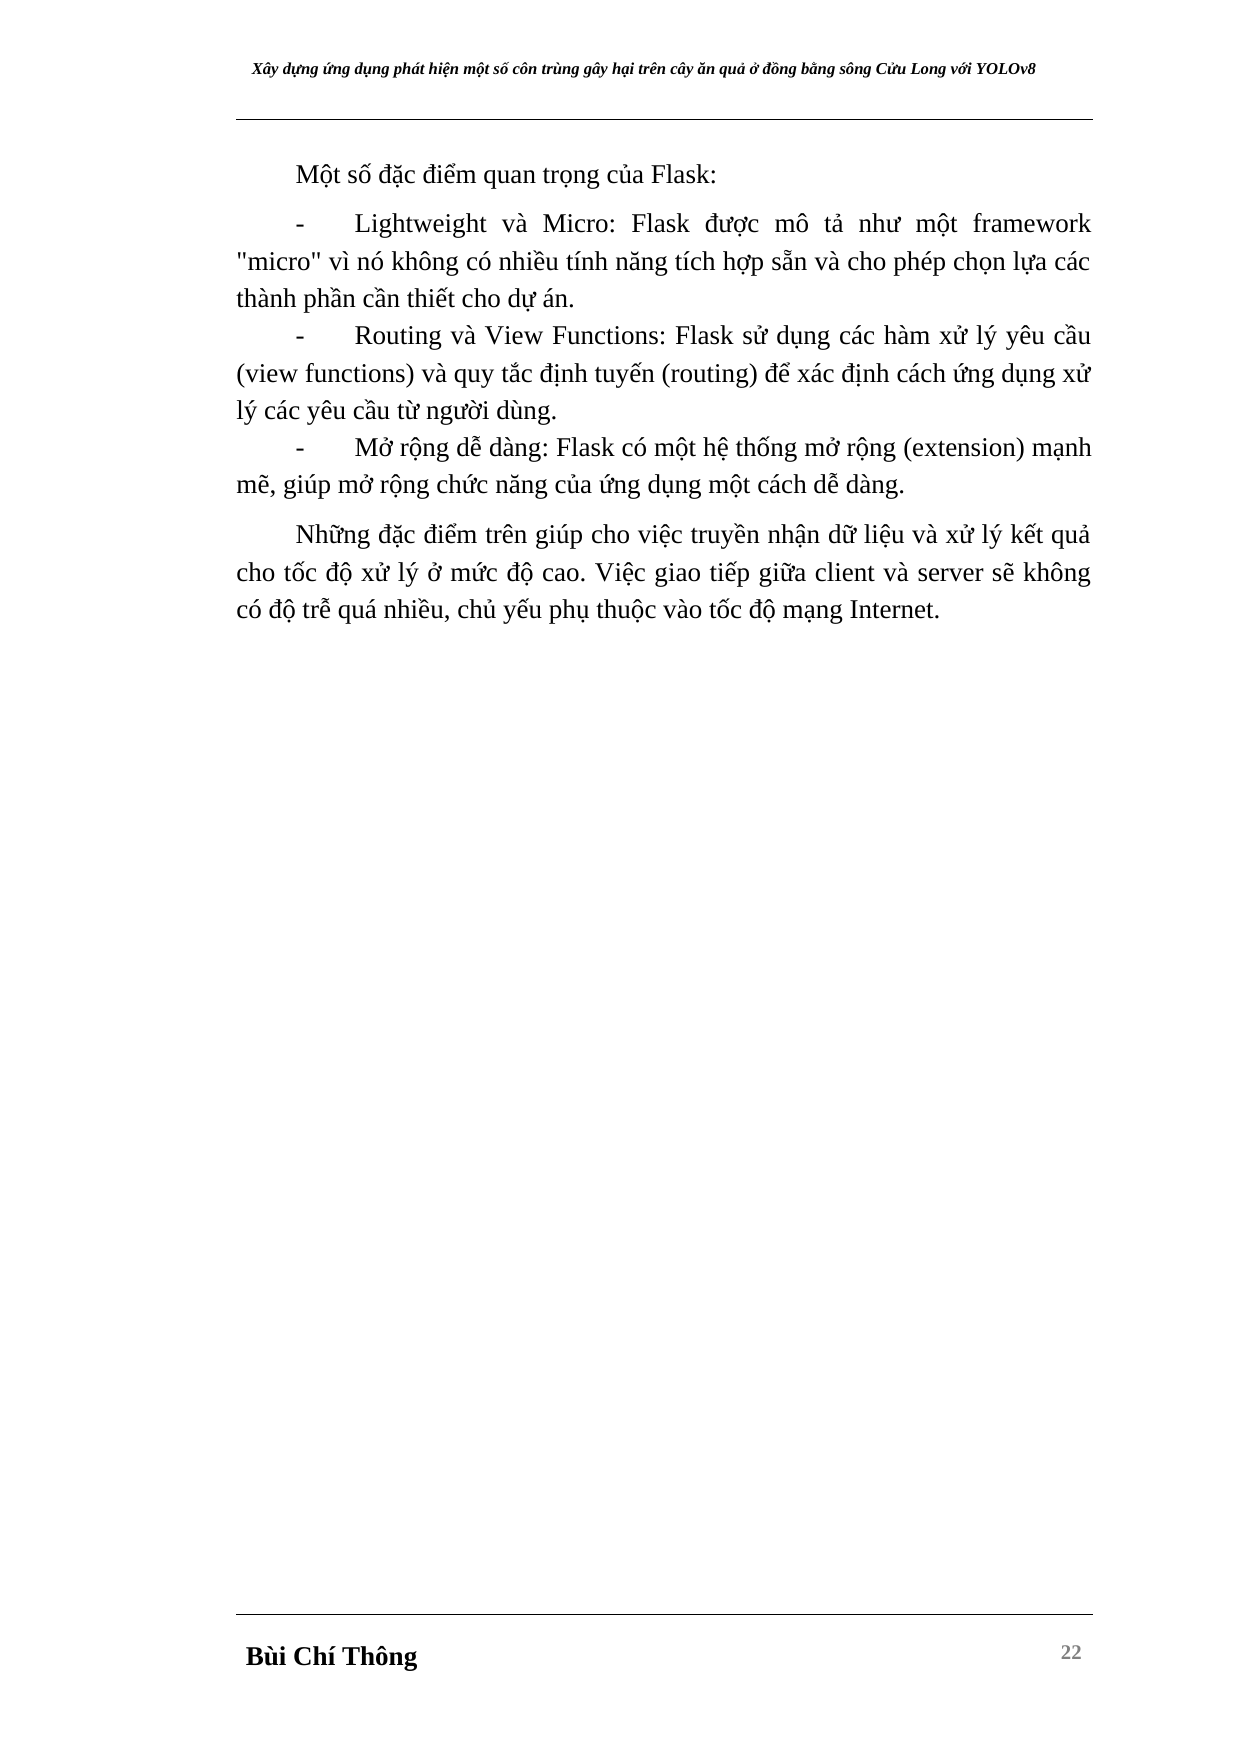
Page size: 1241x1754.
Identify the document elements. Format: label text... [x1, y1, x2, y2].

list Mở rộng dễ dàng: Flask có một hệ thống mở rộng (extension) mạnh mẽ, giúp mở rộng chức năng của ứng dụng một cách dễ dàng. [236, 431, 1092, 500]
list Routing và View Functions: Flask sử dụng các hàm xử lý yêu cầu (view functions) và quy tắc định tuyến (routing) để xác định cách ứng dụng xử lý các yêu cầu từ người dùng. [236, 319, 1092, 425]
list Lightweight và Micro: Flask được mô tả như một framework "micro" vì nó không có nhiều tính năng tích hợp sẵn và cho phép chọn lựa các thành phần cần thiết cho dự án. [236, 208, 1092, 313]
text Những đặc điểm trên giúp cho việc truyền nhận dữ liệu và xử lý kết quả cho tốc độ xử lý ở mức độ cao. Việc giao tiếp giữa client và server sẽ không có độ trễ quá nhiều, chủ yếu phụ thuộc vào tốc độ mạng Internet. [236, 518, 1092, 624]
text Một số đặc điểm quan trọng của Flask: [236, 158, 1092, 189]
